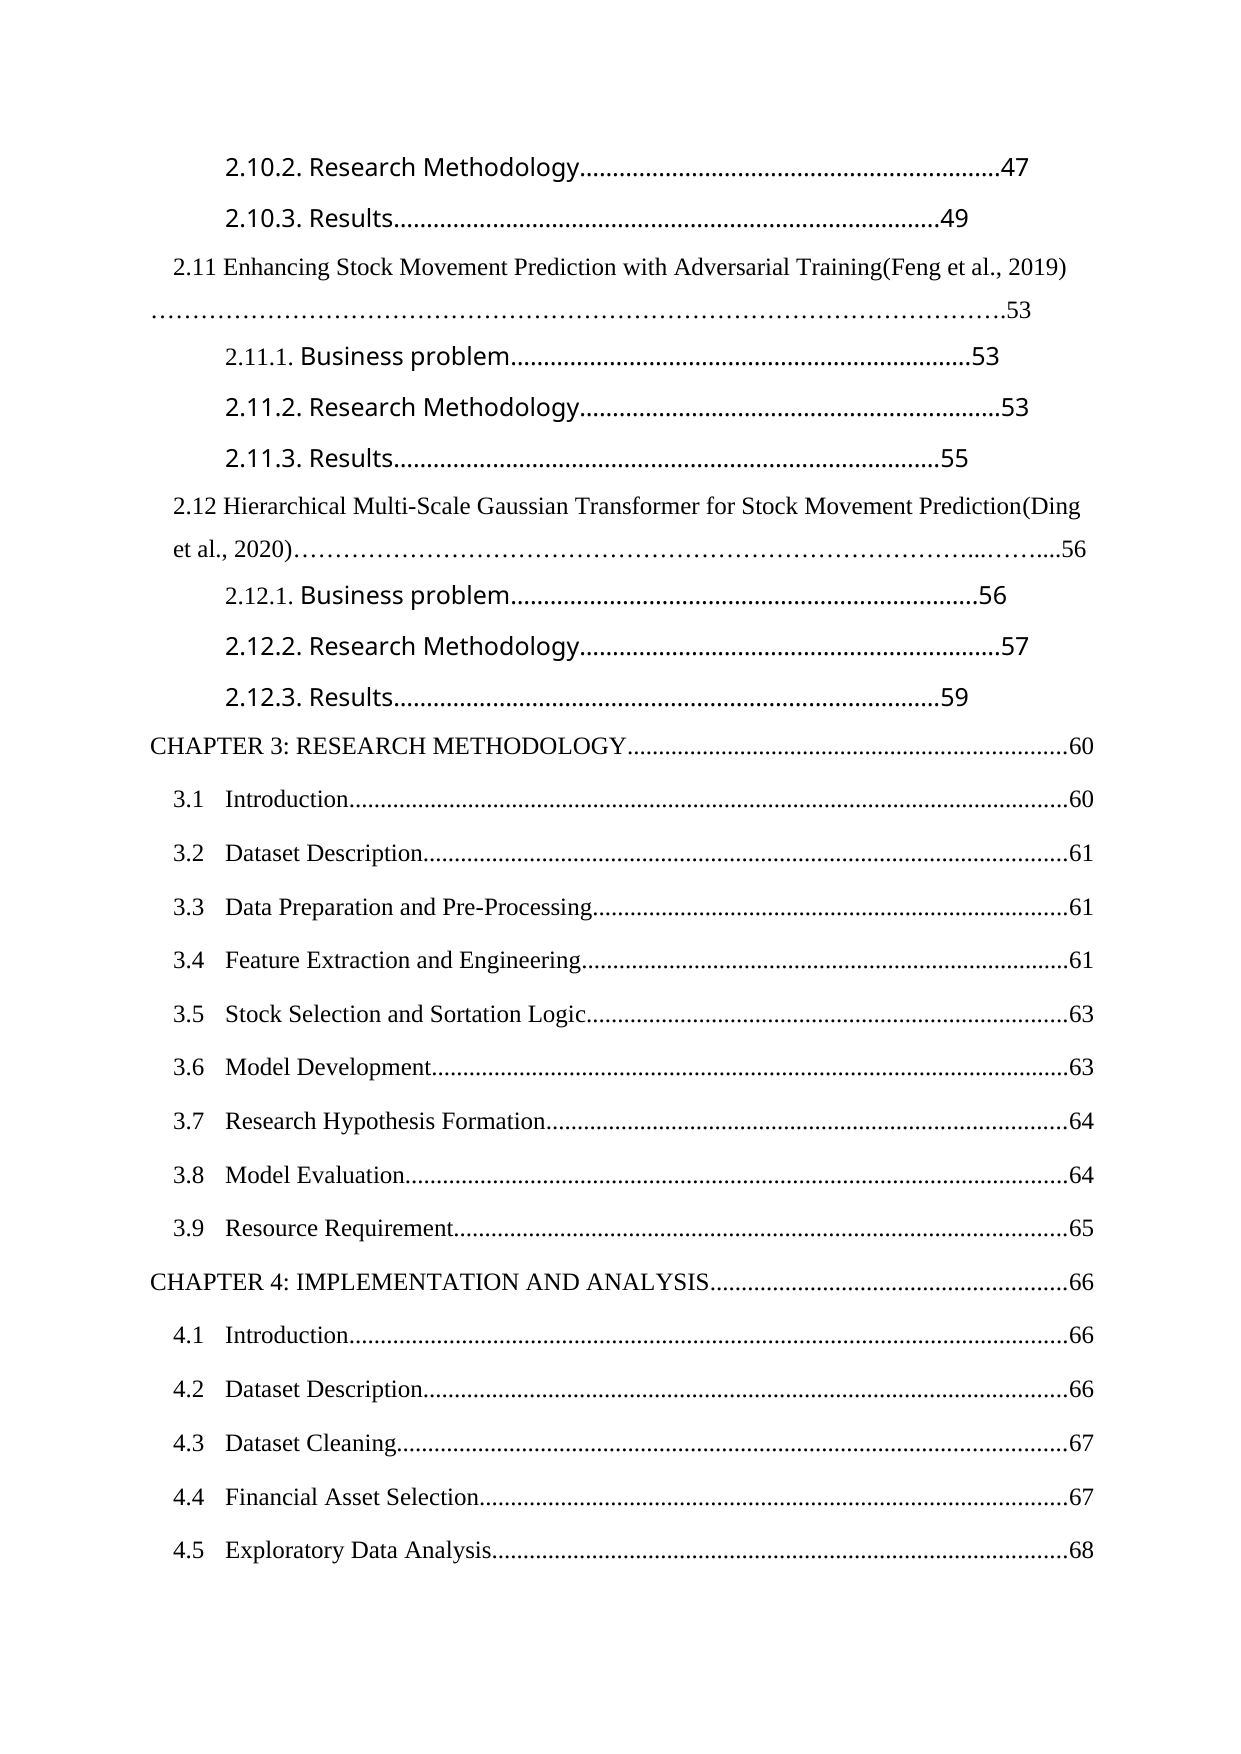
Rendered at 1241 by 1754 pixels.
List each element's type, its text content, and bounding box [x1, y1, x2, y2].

text 2.12.3. Results…………………………………………………………………..……59 [173, 680, 1090, 714]
text 4.5 Exploratory Data Analysis 68 [173, 1535, 1090, 1564]
text CHAPTER 4: IMPLEMENTATION AND ANALYSIS 66 [150, 1267, 1090, 1296]
text CHAPTER 3: RESEARCH METHODOLOGY 60 [150, 731, 1090, 759]
text 2.12 Hierarchical Multi-Scale Gaussian Transformer for Stock Movement Prediction(Ding et al., 2020)………………………………………………………………………...……....56 [173, 491, 1090, 563]
text 2.11.1. Business problem…………………………………………………………….53 [173, 338, 1090, 372]
text 3.8 Model Evaluation 64 [173, 1160, 1090, 1188]
text 3.3 Data Preparation and Pre-Processing 61 [173, 892, 1090, 920]
text 4.1 Introduction 66 [173, 1321, 1090, 1349]
text 4.3 Dataset Cleaning 67 [173, 1428, 1090, 1457]
text 4.2 Dataset Description 66 [173, 1374, 1090, 1403]
text 3.6 Model Development 63 [173, 1052, 1090, 1081]
text 2.11 Enhancing Stock Movement Prediction with Adversarial Training(Feng et al., 2019)………………………………………………………………………………………….53 [150, 252, 1090, 324]
text 2.11.2. Research Methodology…………………………………………………….…53 [173, 389, 1090, 423]
text 2.10.3. Results………………………………………………………………………..49 [173, 201, 1090, 235]
text 3.2 Dataset Description 61 [173, 838, 1090, 867]
text 4.4 Financial Asset Selection 67 [173, 1482, 1090, 1510]
text 2.10.2. Research Methodology……………………………………………………….47 [173, 150, 1090, 184]
text 3.5 Stock Selection and Sortation Logic 63 [173, 999, 1090, 1028]
text 3.1 Introduction 60 [173, 784, 1090, 813]
text 2.11.3. Results……………………………………………………………………..…55 [173, 440, 1090, 474]
text 3.7 Research Hypothesis Formation 64 [173, 1106, 1090, 1135]
text 3.4 Feature Extraction and Engineering 61 [173, 945, 1090, 974]
text 2.12.2. Research Methodology……………………………………………………….57 [173, 629, 1090, 663]
text 2.12.1. Business problem……………………………………………………...……..56 [173, 578, 1090, 612]
text 3.9 Resource Requirement 65 [173, 1213, 1090, 1242]
